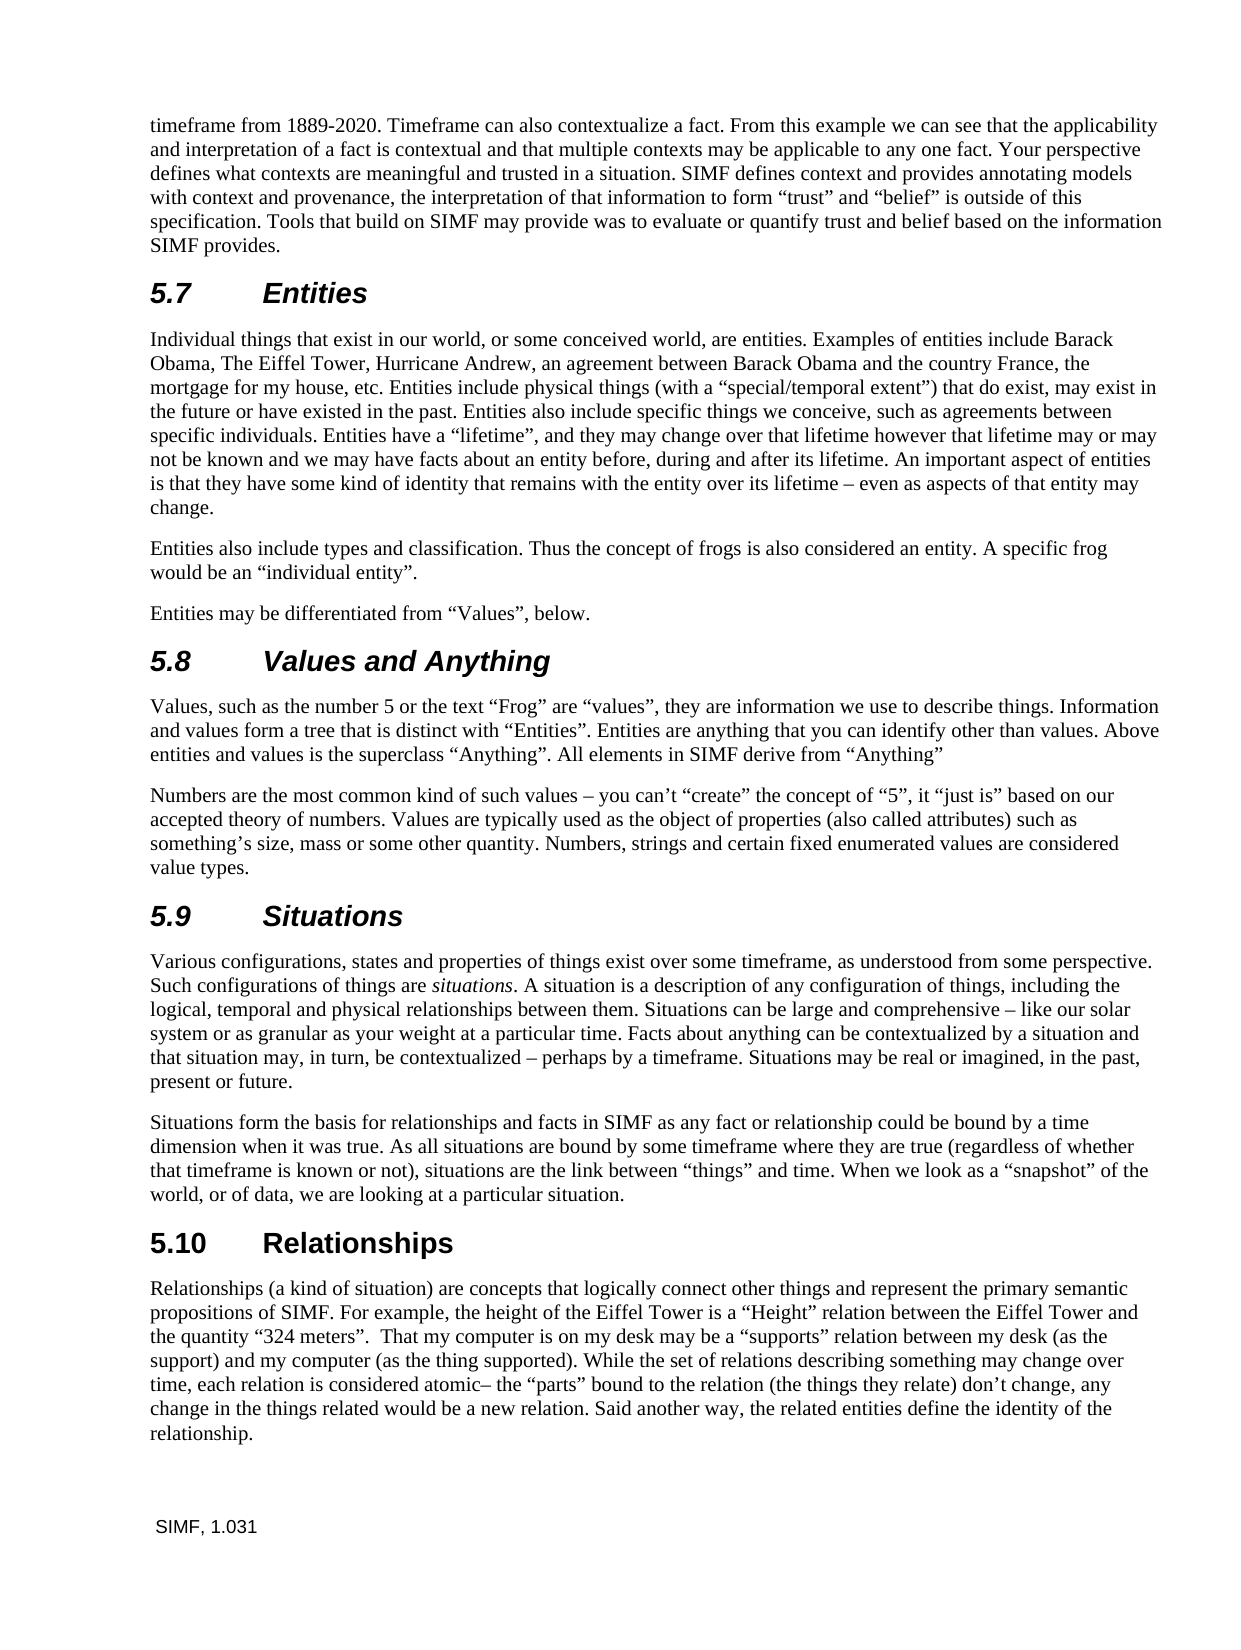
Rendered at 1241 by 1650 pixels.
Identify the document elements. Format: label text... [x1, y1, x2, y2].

text Various configurations, states and properties of things exist over some timeframe, as understood from some perspective. Such configurations of things are situations. A situation is a description of any configuration of things, including the logical, temporal and physical relationships between them. Situations can be large and comprehensive – like our solar system or as granular as your weight at a particular time. Facts about anything can be contextualized by a situation and that situation may, in turn, be contextualized – perhaps by a timeframe. Situations may be real or imagined, in the past, present or future. [150, 949, 1165, 1093]
text Individual things that exist in our world, or some conceived world, are entities. Examples of entities include Barack Obama, The Eiffel Tower, Hurricane Andrew, an agreement between Barack Obama and the country France, the mortgage for my house, etc. Entities include physical things (with a “special/temporal extent”) that do exist, may exist in the future or have existed in the past. Entities also include specific things we conceive, such as agreements between specific individuals. Entities have a “lifetime”, and they may change over that lifetime however that lifetime may or may not be known and we may have facts about an entity before, during and after its lifetime. An important aspect of entities is that they have some kind of identity that remains with the entity over its lifetime – even as aspects of that entity may change. [150, 327, 1165, 519]
text Numbers are the most common kind of such values – you can’t “create” the concept of “5”, it “just is” based on our accepted theory of numbers. Values are typically used as the object of properties (also called attributes) such as something’s size, mass or some other quantity. Numbers, strings and certain fixed enumerated values are considered value types. [150, 783, 1165, 879]
subtitle Values and Anything [150, 644, 1165, 678]
text Relationships (a kind of situation) are concepts that logically connect other things and represent the primary semantic propositions of SIMF. For example, the height of the Eiffel Tower is a “Height” relation between the Eiffel Tower and the quantity “324 meters”. That my computer is on my desk may be a “supports” relation between my desk (as the support) and my computer (as the thing supported). While the set of relations describing something may change over time, each relation is considered atomic– the “parts” bound to the relation (the things they relate) don’t change, any change in the things related would be a new relation. Said another way, the related entities define the identity of the relationship. [150, 1276, 1165, 1444]
text Values, such as the number 5 or the text “Frog” are “values”, they are information we use to describe things. Information and values form a tree that is distinct with “Entities”. Entities are anything that you can identify other than values. Above entities and values is the superclass “Anything”. All elements in SIMF derive from “Anything” [150, 694, 1165, 766]
text Entities may be differentiated from “Values”, below. [150, 601, 1165, 624]
text Situations form the basis for relationships and facts in SIMF as any fact or relationship could be bound by a time dimension when it was true. As all situations are bound by some timeframe where they are true (regardless of whether that timeframe is known or not), situations are the link between “things” and time. When we look as a “snapshot” of the world, or of data, we are looking at a particular situation. [150, 1110, 1165, 1206]
subtitle Entities [150, 276, 1165, 310]
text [150, 112, 1165, 257]
subtitle Situations [150, 899, 1165, 932]
text Entities also include types and classification. Thus the concept of frogs is also considered an entity. A specific frog would be an “individual entity”. [150, 536, 1165, 584]
subtitle Relationships [150, 1226, 1165, 1259]
